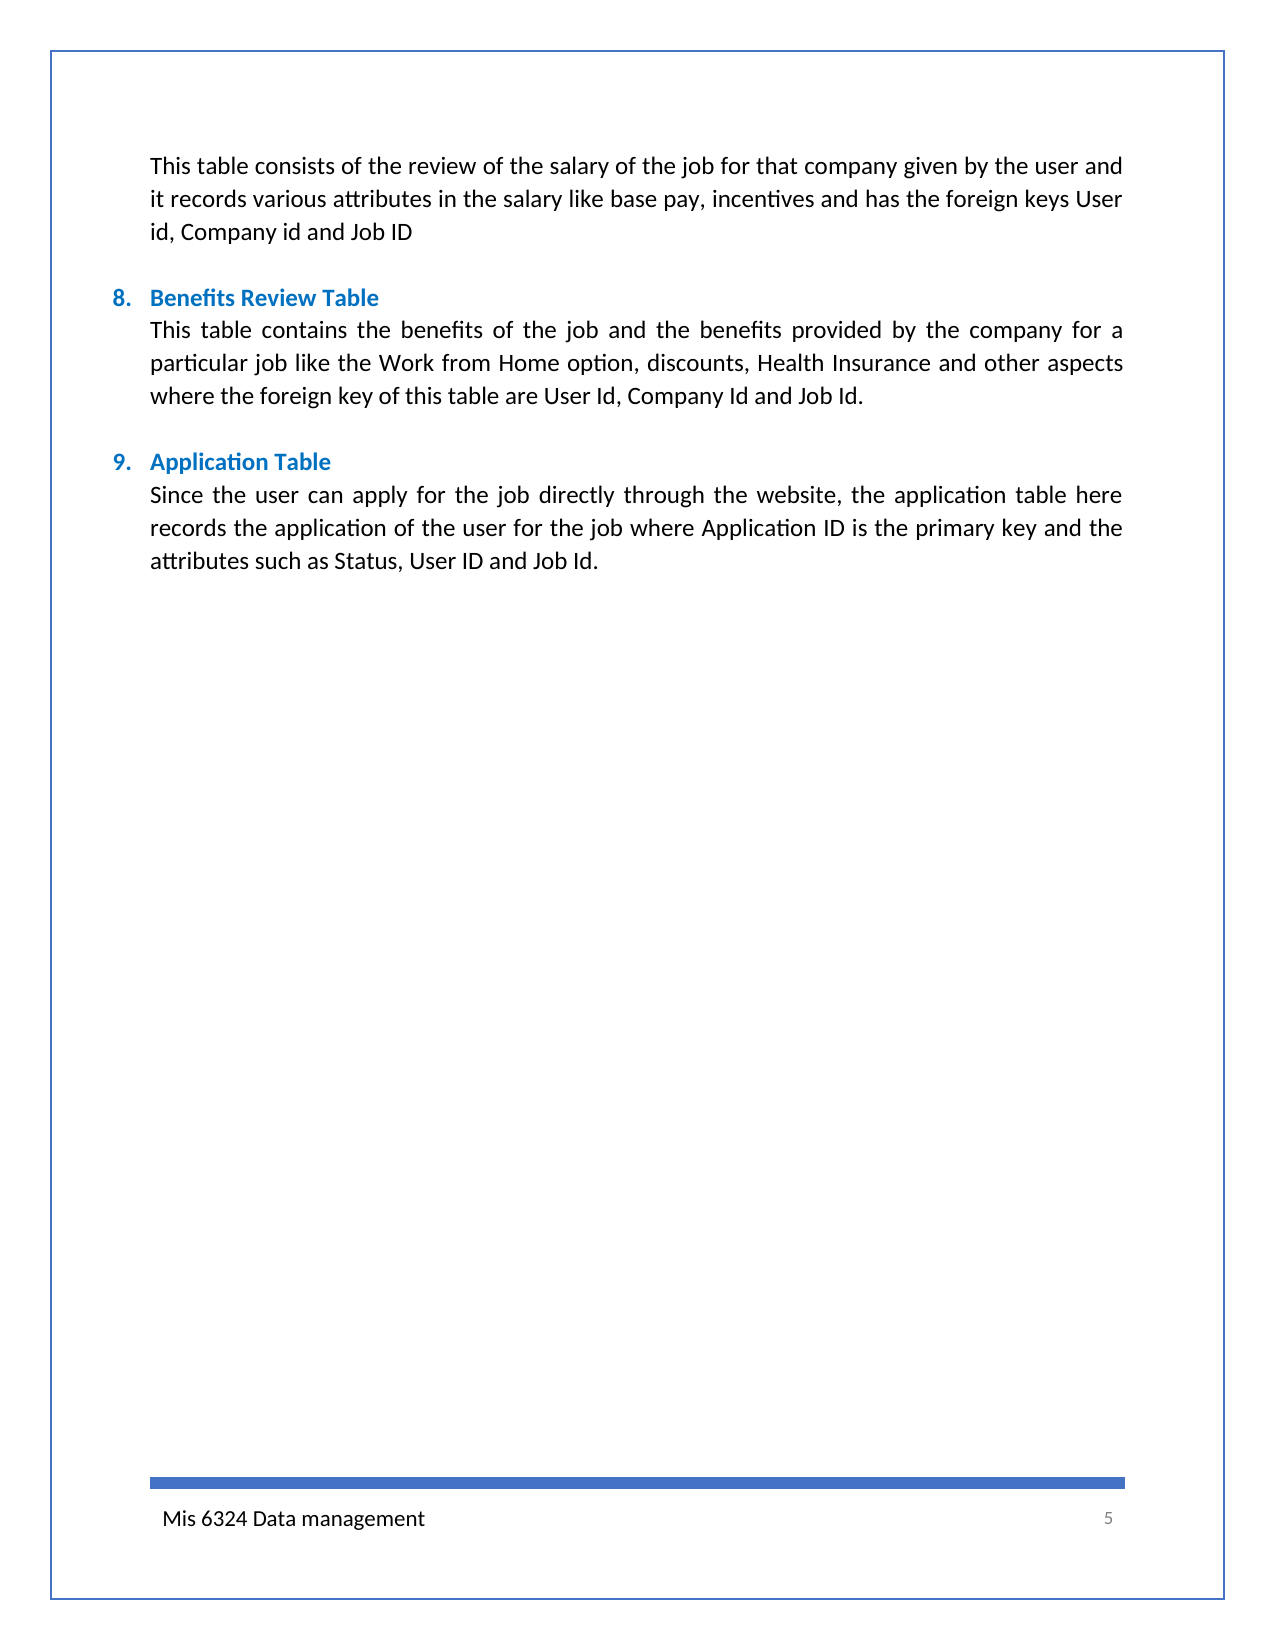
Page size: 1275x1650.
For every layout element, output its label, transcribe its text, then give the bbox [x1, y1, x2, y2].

list This table contains the benefits of the job and the benefits provided by the company for a particular job like the Work from Home option, discounts, Health Insurance and other aspects where the foreign key of this table are User Id, Company Id and Job Id. [150, 314, 1125, 411]
list Since the user can apply for the job directly through the website, the application table here records the application of the user for the job where Application ID is the primary key and the attributes such as Status, User ID and Job Id. [150, 479, 1125, 576]
list Benefits Review Table [112, 282, 1125, 312]
list Application Table [112, 446, 1125, 477]
list This table consists of the review of the salary of the job for that company given by the user and it records various attributes in the salary like base pay, incentives and has the foreign keys User id, Company id and Job ID [150, 150, 1125, 246]
